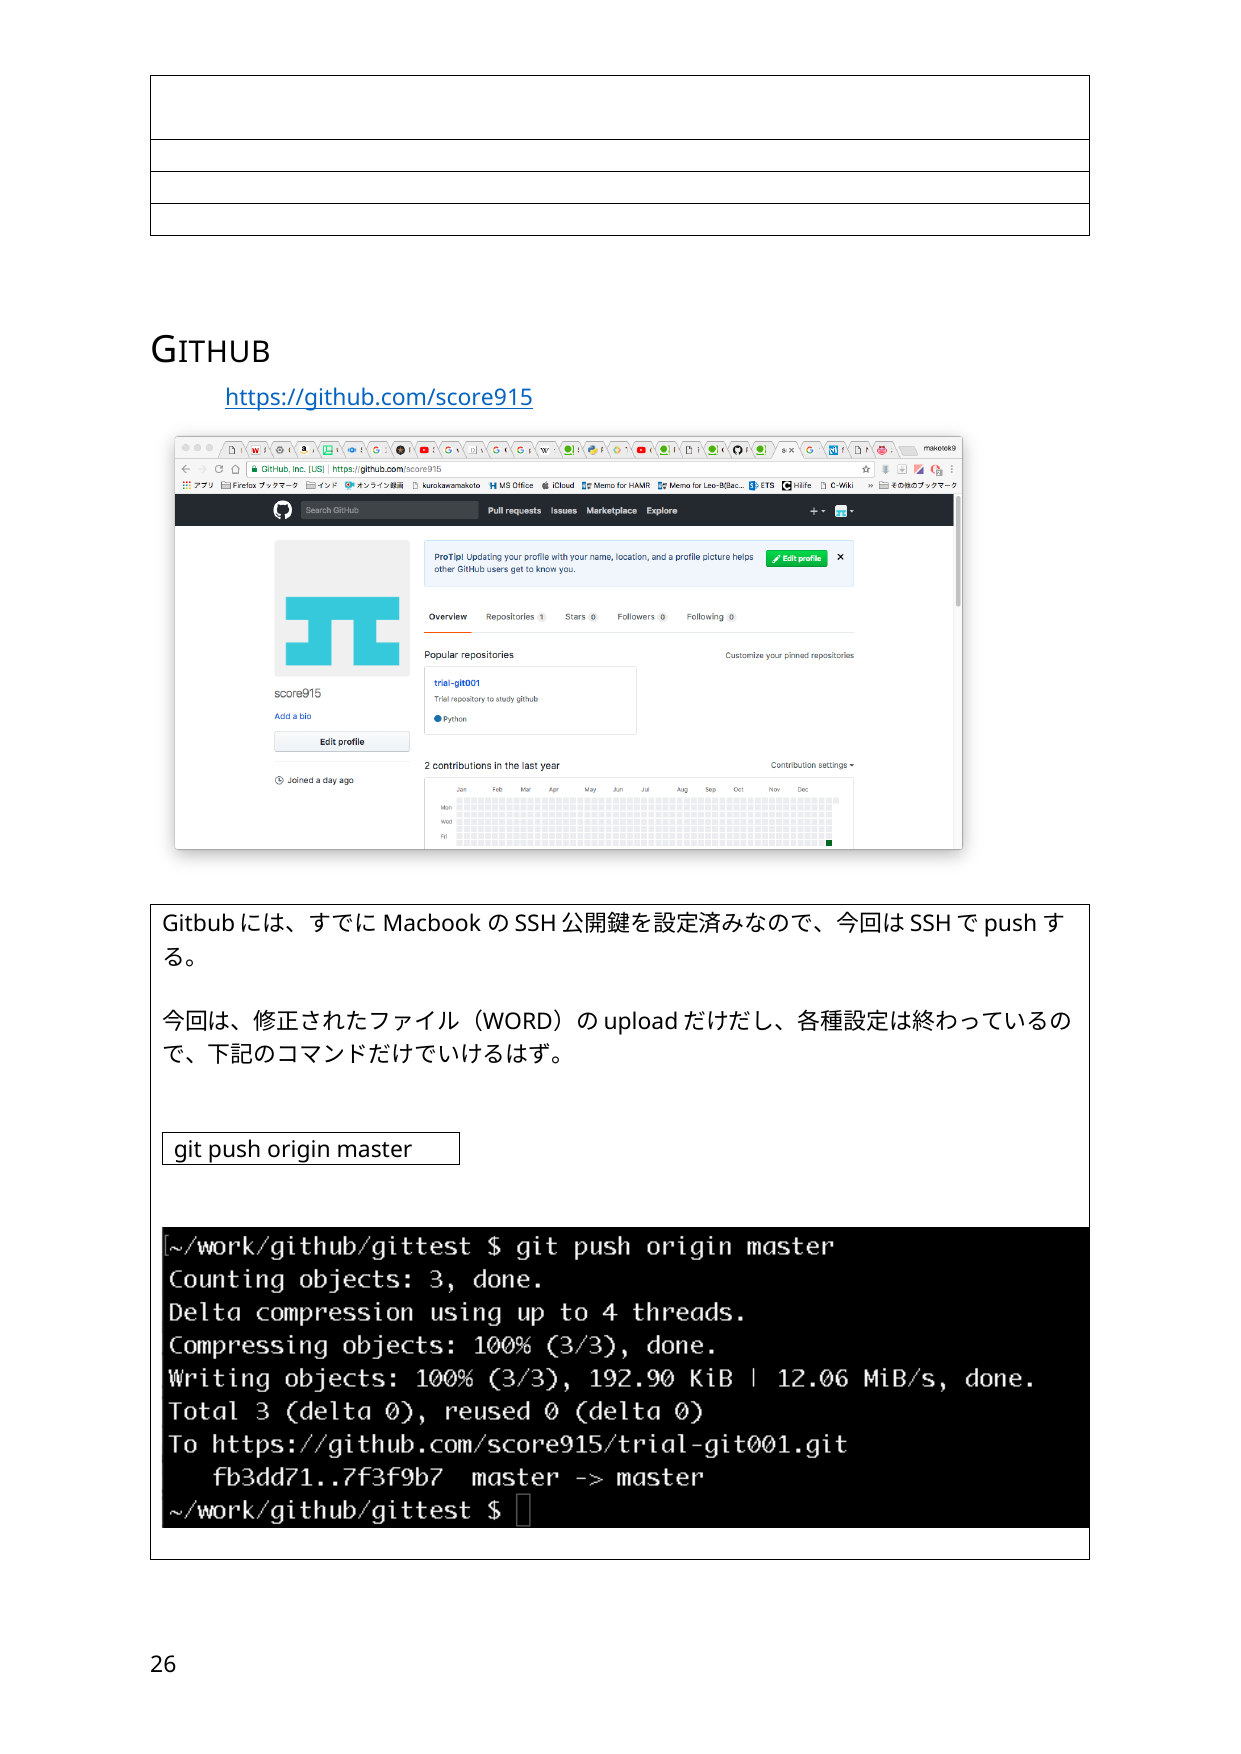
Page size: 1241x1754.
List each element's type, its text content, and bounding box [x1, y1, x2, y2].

table_cell [151, 140, 1089, 171]
picture [150, 417, 987, 879]
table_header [151, 76, 1089, 138]
picture [161, 1227, 1090, 1528]
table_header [151, 905, 1089, 1559]
table_cell [151, 172, 1089, 203]
subtitle Github [150, 322, 1090, 373]
table_cell [151, 204, 1089, 235]
